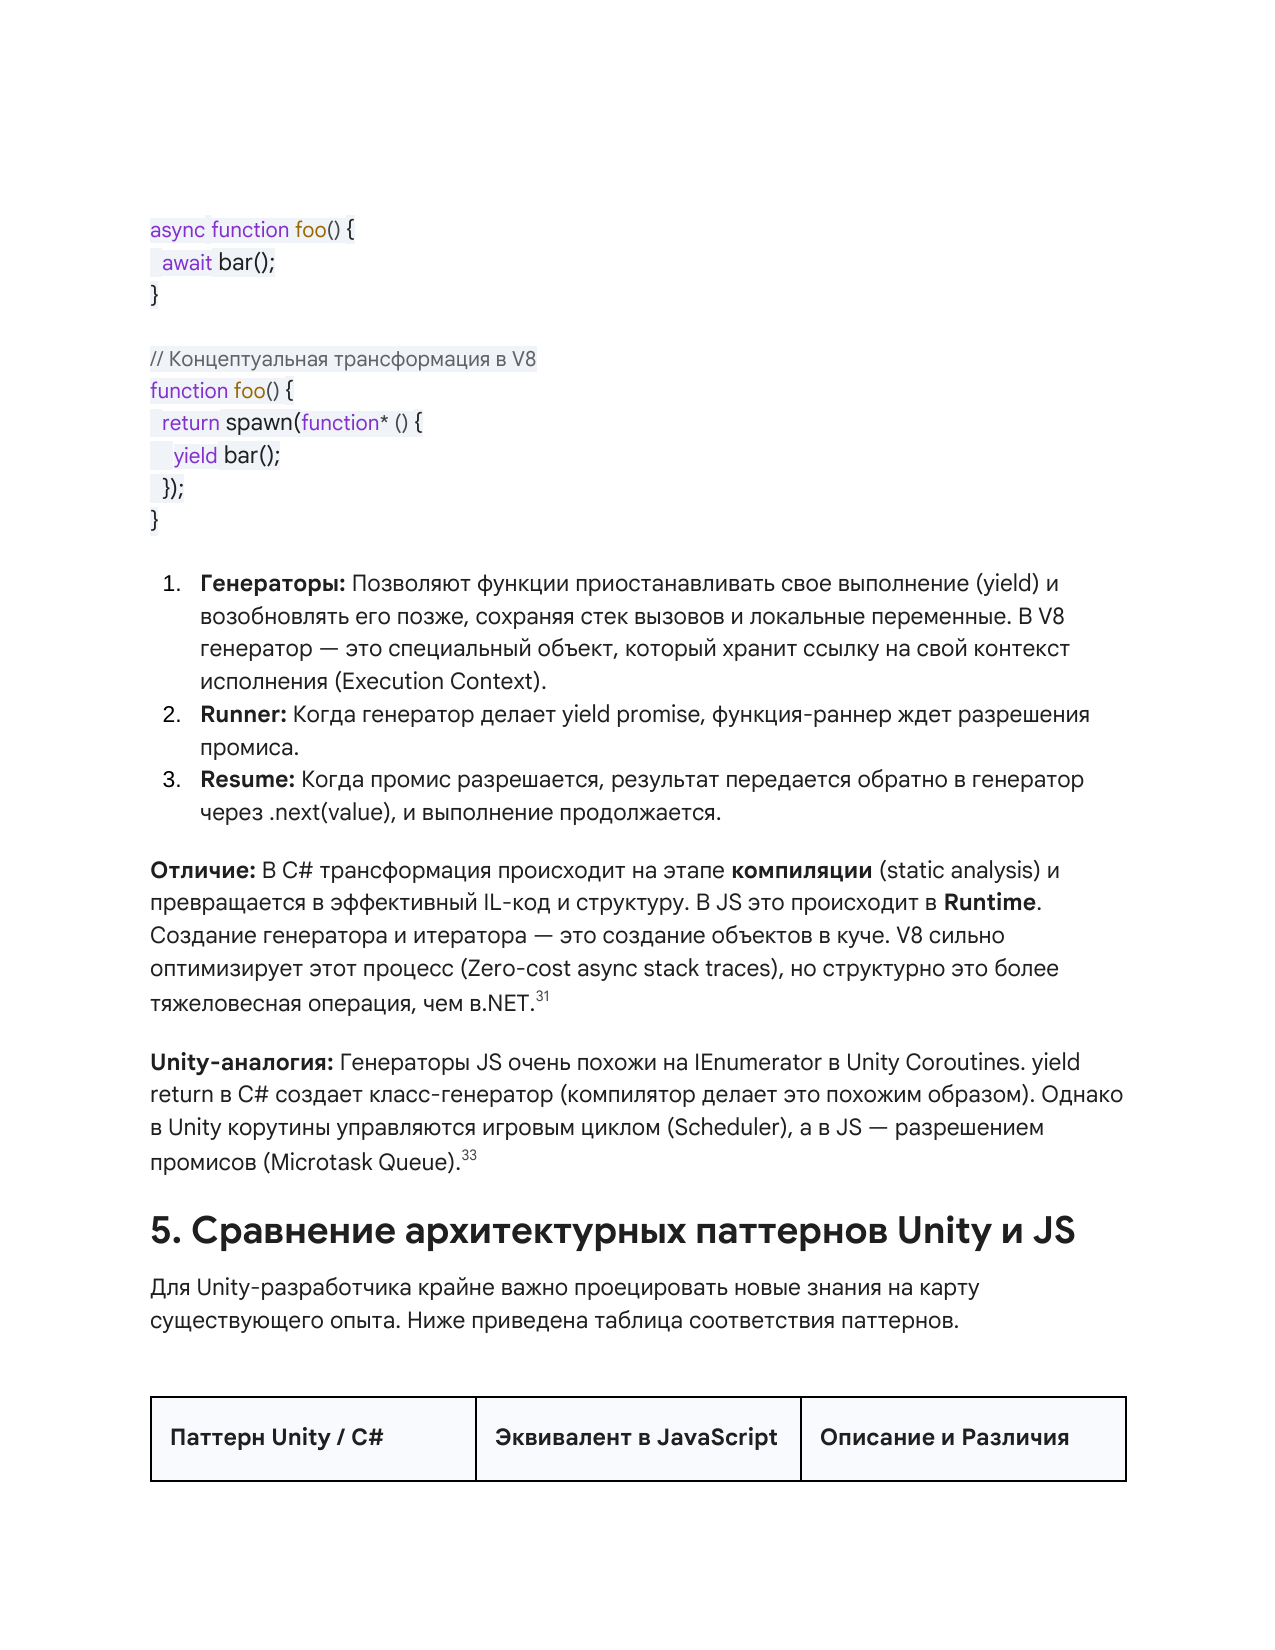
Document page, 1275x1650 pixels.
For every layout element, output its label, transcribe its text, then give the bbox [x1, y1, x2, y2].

list Генераторы: Позволяют функции приостанавливать свое выполнение (yield) и возобновлять его позже, сохраняя стек вызовов и локальные переменные. В V8 генератор — это специальный объект, который хранит ссылку на свой контекст исполнения (Execution Context). [162, 569, 1125, 696]
text Unity-аналогия: Генераторы JS очень похожи на IEnumerator в Unity Coroutines. yield return в C# создает класс-генератор (компилятор делает это похожим образом). Однако в Unity корутины управляются игровым циклом (Scheduler), а в JS — разрешением промисов (Microtask Queue).33 [150, 1048, 1125, 1178]
text Отличие: В C# трансформация происходит на этапе компиляции (static analysis) и превращается в эффективный IL-код и структуру. В JS это происходит в Runtime. Создание генератора и итератора — это создание объектов в куче. V8 сильно оптимизирует этот процесс (Zero-cost async stack traces), но структурно это более тяжеловесная операция, чем в.NET.31 [150, 856, 1125, 1018]
list Runner: Когда генератор делает yield promise, функция-раннер ждет разрешения промиса. [162, 700, 1125, 761]
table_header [477, 1398, 800, 1480]
list Resume: Когда промис разрешается, результат передается обратно в генератор через .next(value), и выполнение продолжается. [162, 765, 1125, 827]
table_header Паттерн Unity / C# [152, 1398, 475, 1480]
subtitle 5. Сравнение архитектурных паттернов Unity и JS [150, 1207, 1125, 1254]
text async function foo() { await bar(); } // Концептуальная трансформация в V8 function foo() { return spawn(function* () { yield bar(); }); } [150, 215, 1125, 566]
table_header Описание и Различия [802, 1398, 1125, 1480]
text Для Unity-разработчика крайне важно проецировать новые знания на карту существующего опыта. Ниже приведена таблица соответствия паттернов. [150, 1273, 1125, 1334]
